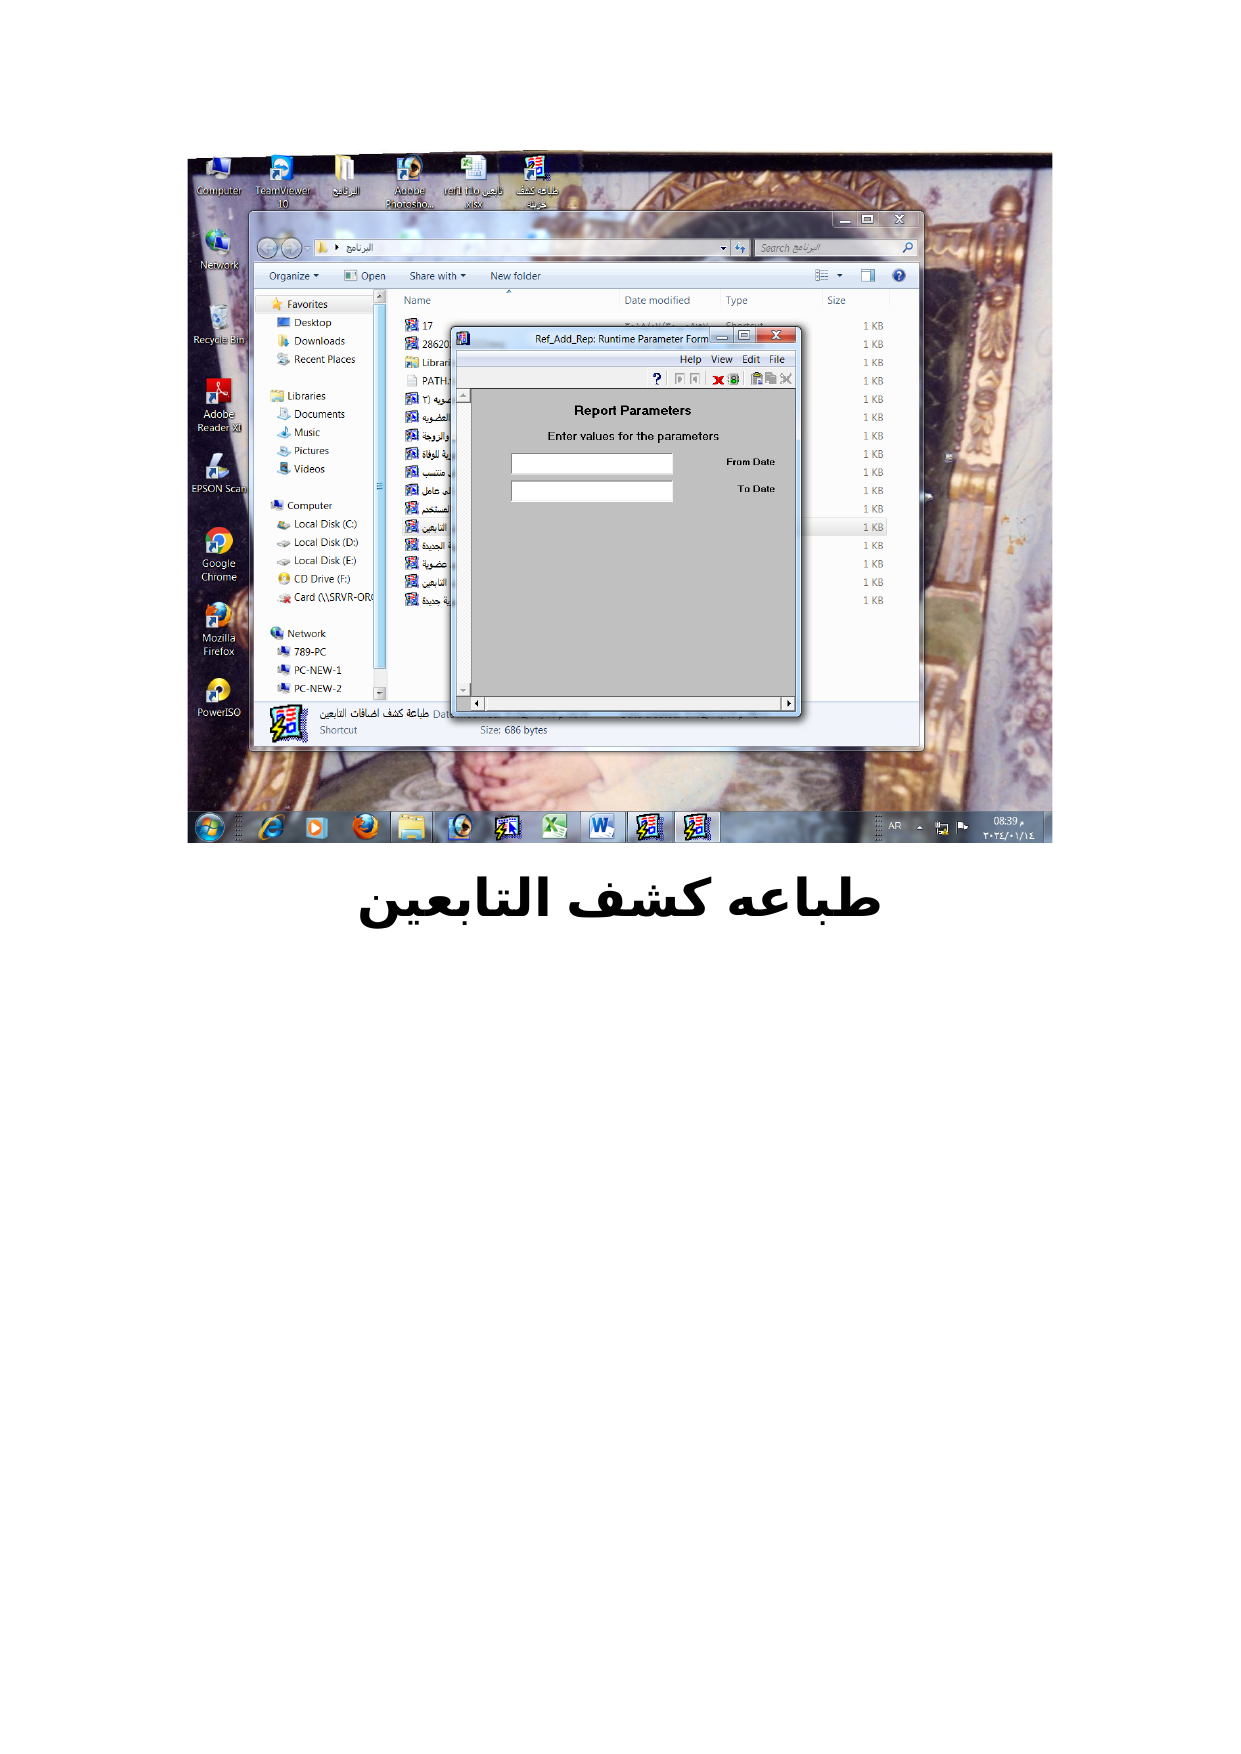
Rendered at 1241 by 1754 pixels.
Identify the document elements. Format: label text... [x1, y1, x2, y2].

picture [187, 150, 1053, 843]
text طباعه كشف التابعين [187, 867, 1053, 927]
